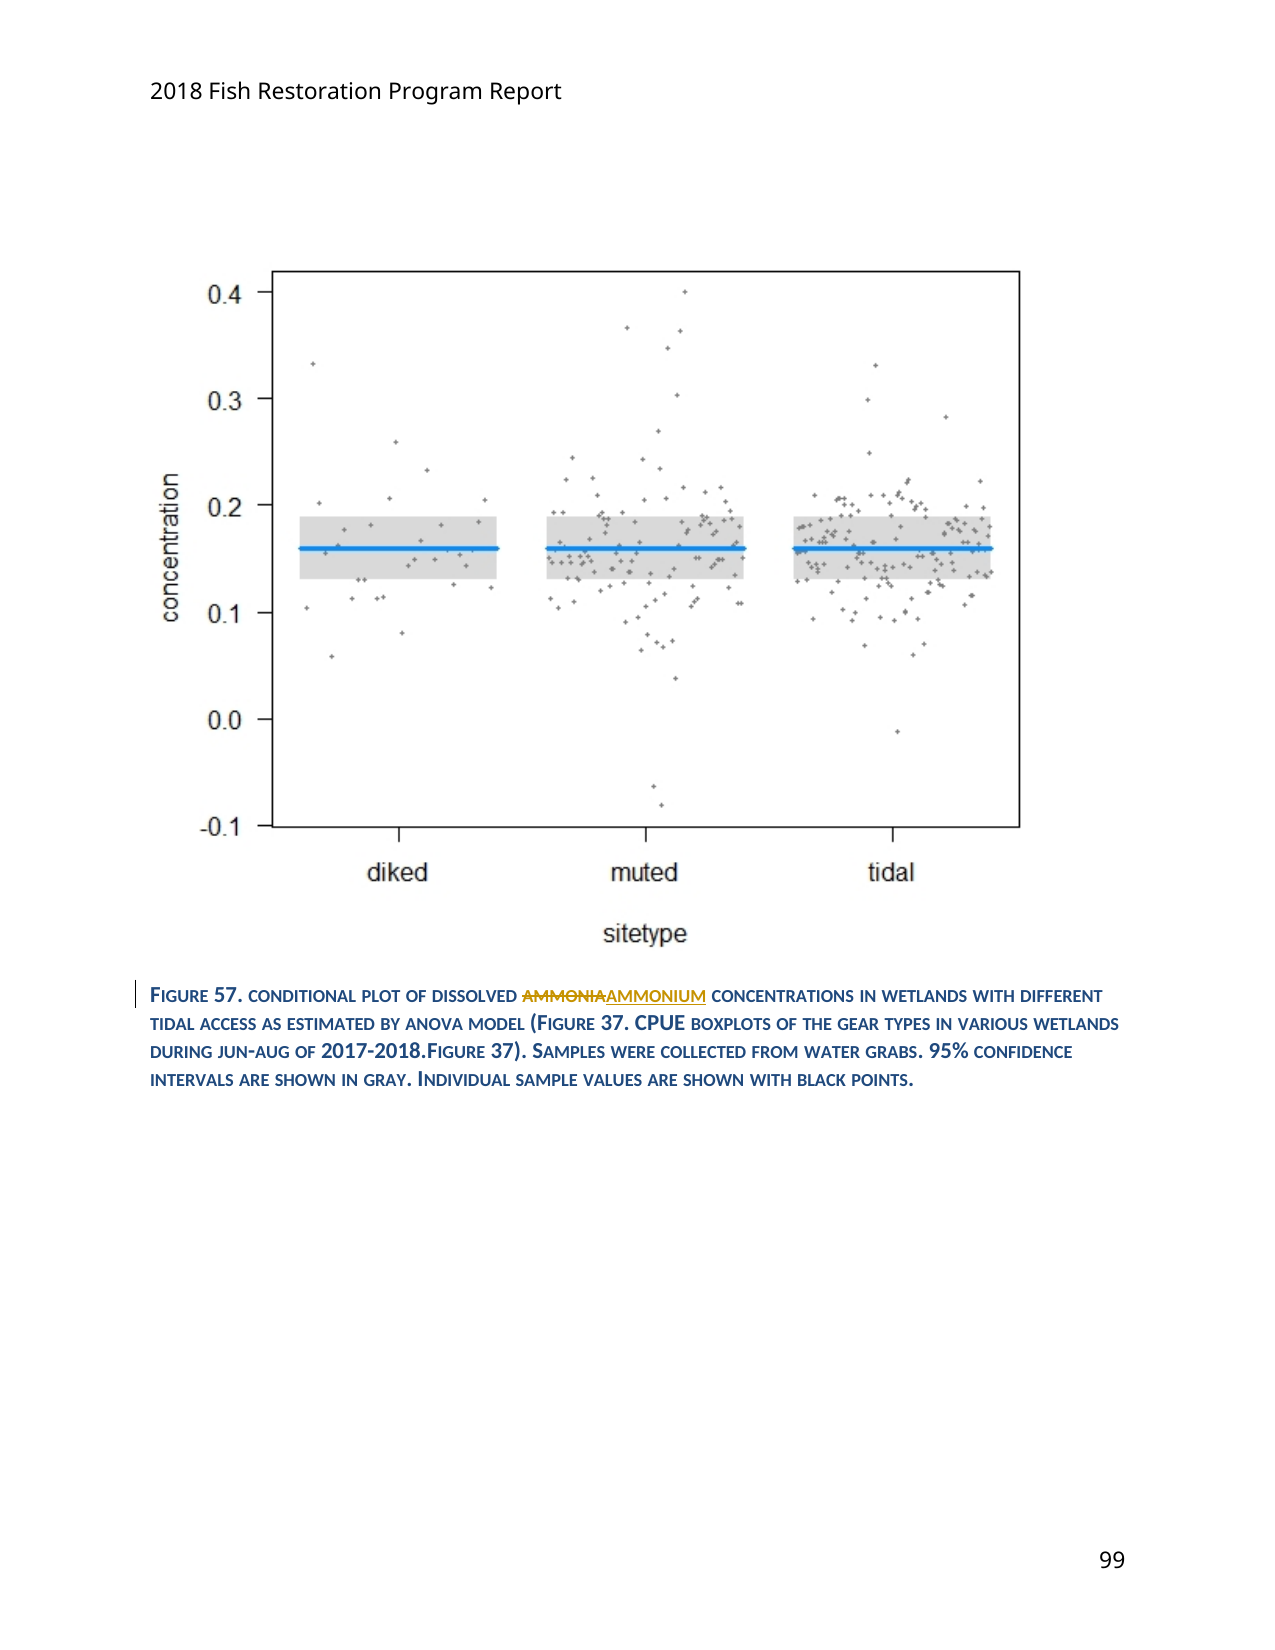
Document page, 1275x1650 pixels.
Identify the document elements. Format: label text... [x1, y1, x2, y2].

text Figure 57. conditional plot of dissolved concentrations in wetlands with different tidal access as estimated by anova model (Figure 51). Samples were collected from water grabs. 95% confidence intervals are shown in gray. Individual sample values are shown with black points. [150, 980, 1125, 1092]
picture [150, 150, 1083, 980]
